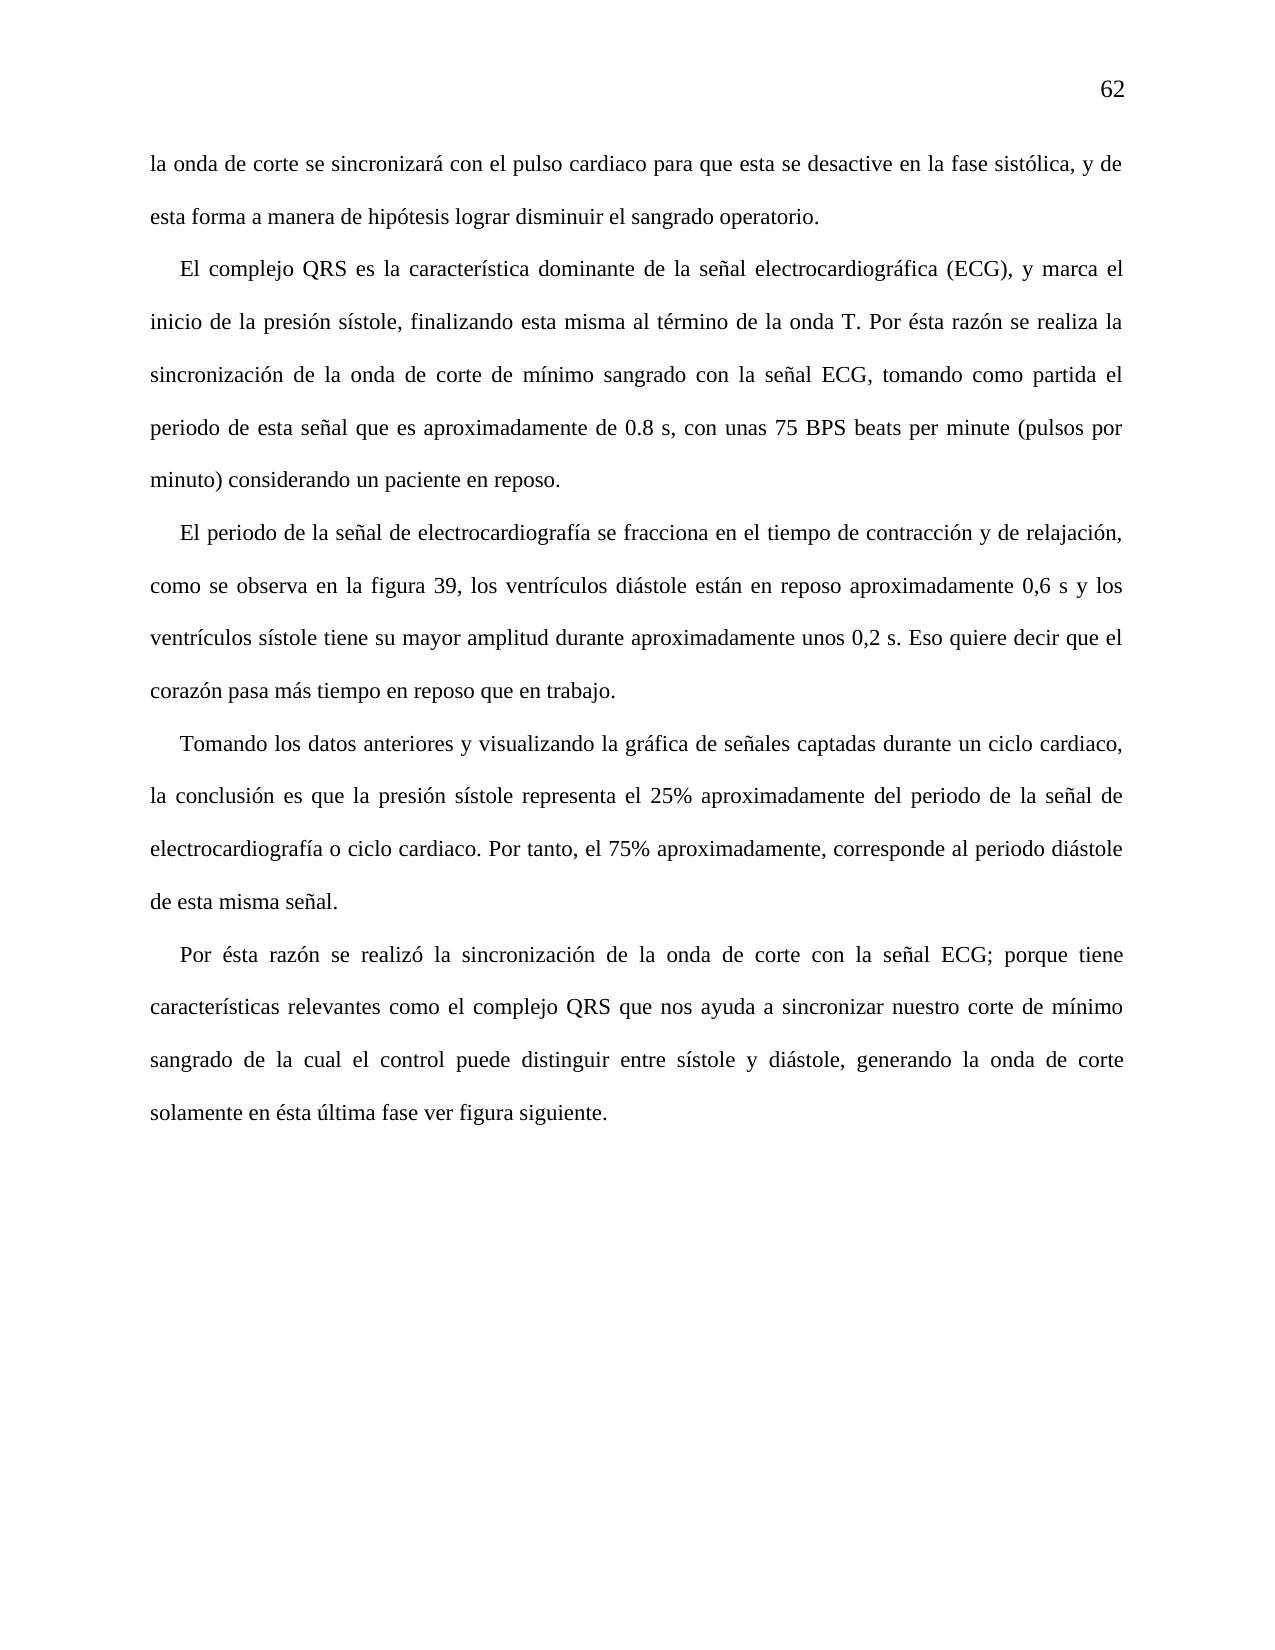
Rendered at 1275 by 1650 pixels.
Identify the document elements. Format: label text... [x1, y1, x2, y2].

text El periodo de la señal de electrocardiografía se fracciona en el tiempo de contracción y de relajación, como se observa en la figura 39, los ventrículos diástole están en reposo aproximadamente 0,6 s y los ventrículos sístole tiene su mayor amplitud durante aproximadamente unos 0,2 s. Eso quiere decir que el corazón pasa más tiempo en reposo que en trabajo. [150, 519, 1125, 703]
text El complejo QRS es la característica dominante de la señal electrocardiográfica (ECG), y marca el inicio de la presión sístole, finalizando esta misma al término de la onda T. Por ésta razón se realiza la sincronización de la onda de corte de mínimo sangrado con la señal ECG, tomando como partida el periodo de esta señal que es aproximadamente de 0.8 s, con unas 75 BPS beats per minute (pulsos por minuto) considerando un paciente en reposo. [150, 255, 1125, 493]
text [150, 150, 1125, 229]
text Tomando los datos anteriores y visualizando la gráfica de señales captadas durante un ciclo cardiaco, la conclusión es que la presión sístole representa el 25% aproximadamente del periodo de la señal de electrocardiografía o ciclo cardiaco. Por tanto, el 75% aproximadamente, corresponde al periodo diástole de esta misma señal. [150, 730, 1125, 914]
text Por ésta razón se realizó la sincronización de la onda de corte con la señal ECG; porque tiene características relevantes como el complejo QRS que nos ayuda a sincronizar nuestro corte de mínimo sangrado de la cual el control puede distinguir entre sístole y diástole, generando la onda de corte solamente en ésta última fase ver figura siguiente. [150, 941, 1125, 1125]
